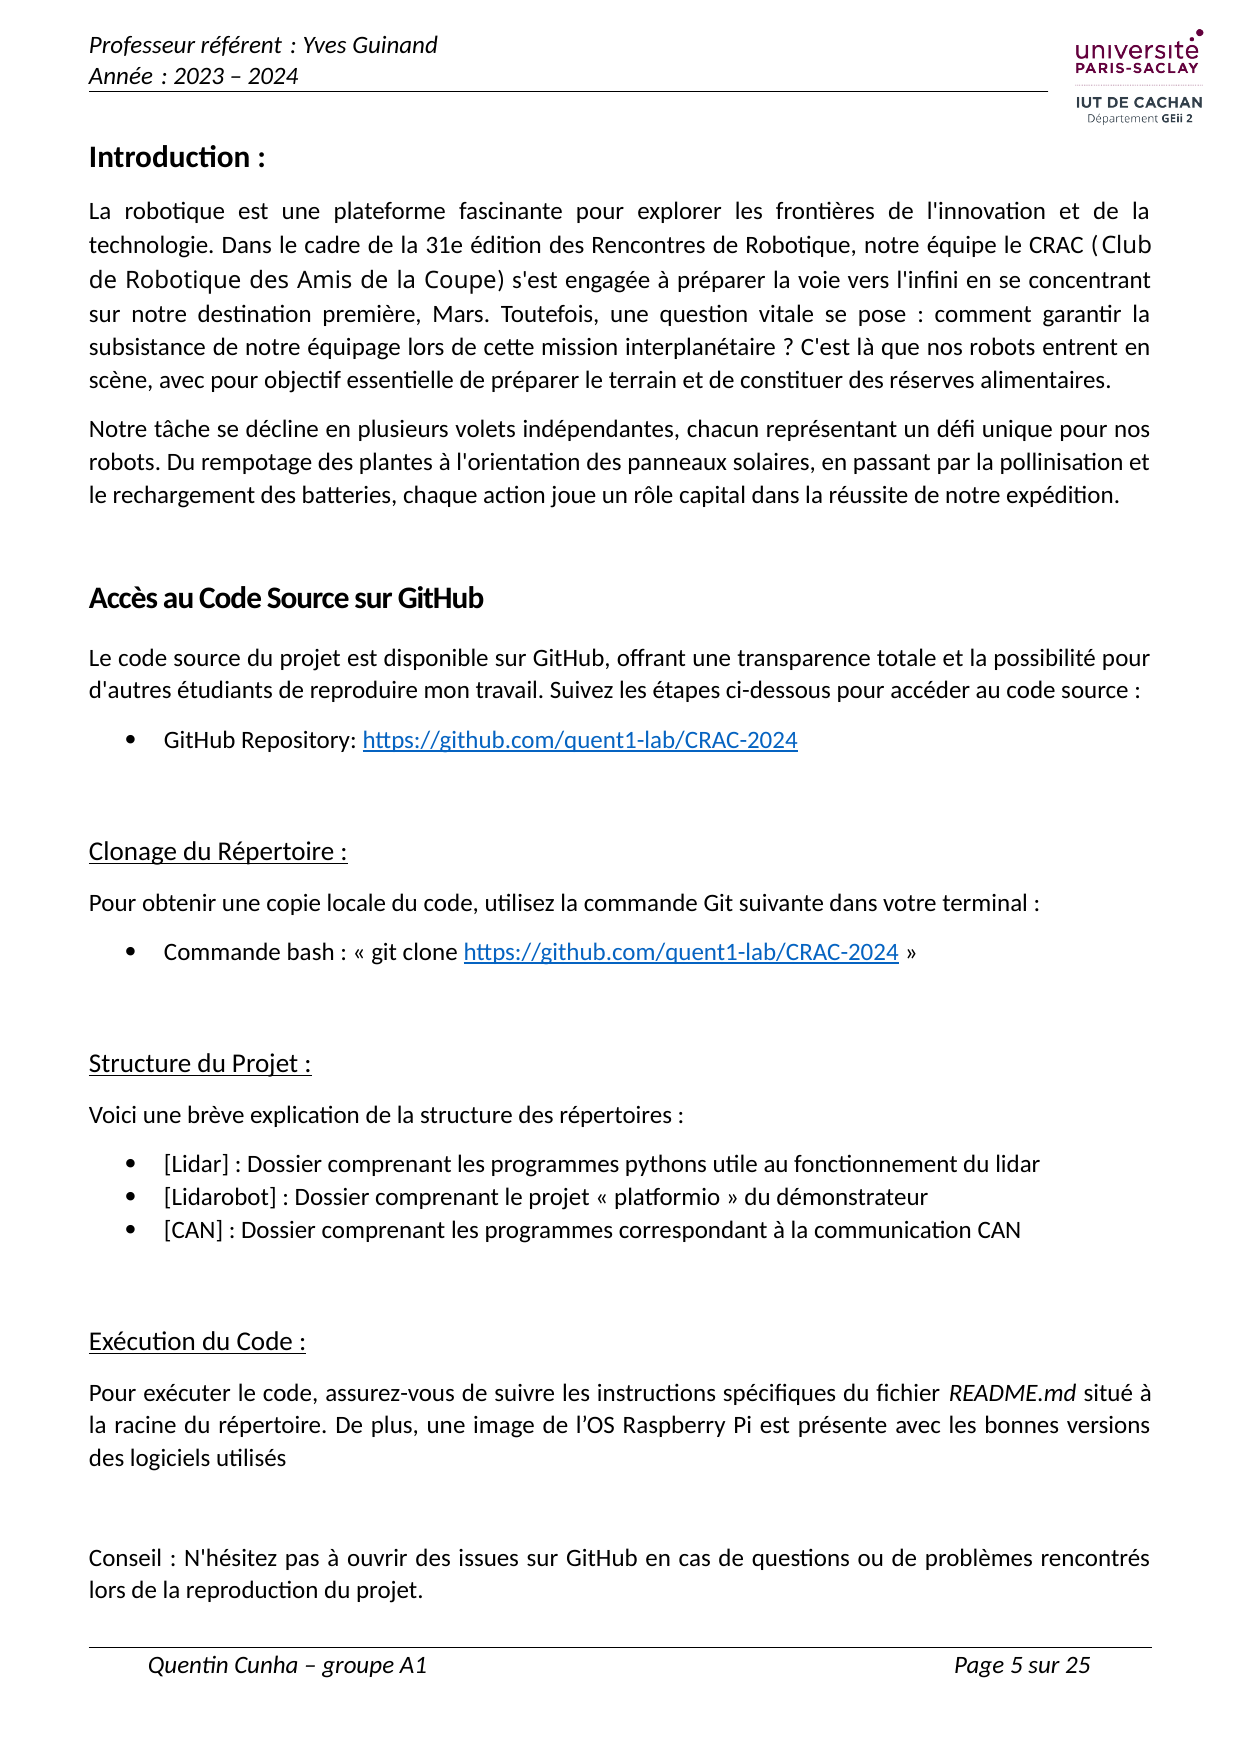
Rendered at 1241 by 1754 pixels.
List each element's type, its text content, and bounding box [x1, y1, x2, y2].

text Notre tâche se décline en plusieurs volets indépendantes, chacun représentant un défi unique pour nos robots. Du rempotage des plantes à l'orientation des panneaux solaires, en passant par la pollinisation et le rechargement des batteries, chaque action joue un rôle capital dans la réussite de notre expédition. [89, 413, 1152, 510]
picture [1064, 17, 1214, 132]
text Conseil : N'hésitez pas à ouvrir des issues sur GitHub en cas de questions ou de problèmes rencontrés lors de la reproduction du projet. [89, 1542, 1152, 1605]
title Accès au Code Source sur GitHub [89, 578, 1152, 617]
text Pour obtenir une copie locale du code, utilisez la commande Git suivante dans votre terminal : [89, 887, 1152, 917]
list [CAN] : Dossier comprenant les programmes correspondant à la communication CAN [126, 1214, 1152, 1245]
list [Lidarobot] : Dossier comprenant le projet « platformio » du démonstrateur [126, 1181, 1152, 1212]
text Pour exécuter le code, assurez-vous de suivre les instructions spécifiques du fichier README.md situé à la racine du répertoire. De plus, une image de l’OS Raspberry Pi est présente avec les bonnes versions des logiciels utilisés [89, 1377, 1152, 1473]
list GitHub Repository: https://github.com/quent1-lab/CRAC-2024 [126, 724, 1152, 755]
text Structure du Projet : [89, 1046, 1152, 1079]
list Commande bash : « git clone https://github.com/quent1-lab/CRAC-2024 » [126, 936, 1152, 967]
text Exécution du Code : [89, 1324, 1152, 1357]
text Voici une brève explication de la structure des répertoires : [89, 1099, 1152, 1129]
text Introduction : [89, 137, 1152, 175]
text La robotique est une plateforme fascinante pour explorer les frontières de l'innovation et de la technologie. Dans le cadre de la 31e édition des Rencontres de Robotique, notre équipe le CRAC (Club de Robotique des Amis de la Coupe) s'est engagée à préparer la voie vers l'infini en se concentrant sur notre destination première, Mars. Toutefois, une question vitale se pose : comment garantir la subsistance de notre équipage lors de cette mission interplanétaire ? C'est là que nos robots entrent en scène, avec pour objectif essentielle de préparer le terrain et de constituer des réserves alimentaires. [89, 195, 1152, 394]
list [Lidar] : Dossier comprenant les programmes pythons utile au fonctionnement du lidar [126, 1148, 1152, 1179]
text Le code source du projet est disponible sur GitHub, offrant une transparence totale et la possibilité pour d'autres étudiants de reproduire mon travail. Suivez les étapes ci-dessous pour accéder au code source : [89, 642, 1152, 705]
text Clonage du Répertoire : [89, 834, 1152, 867]
